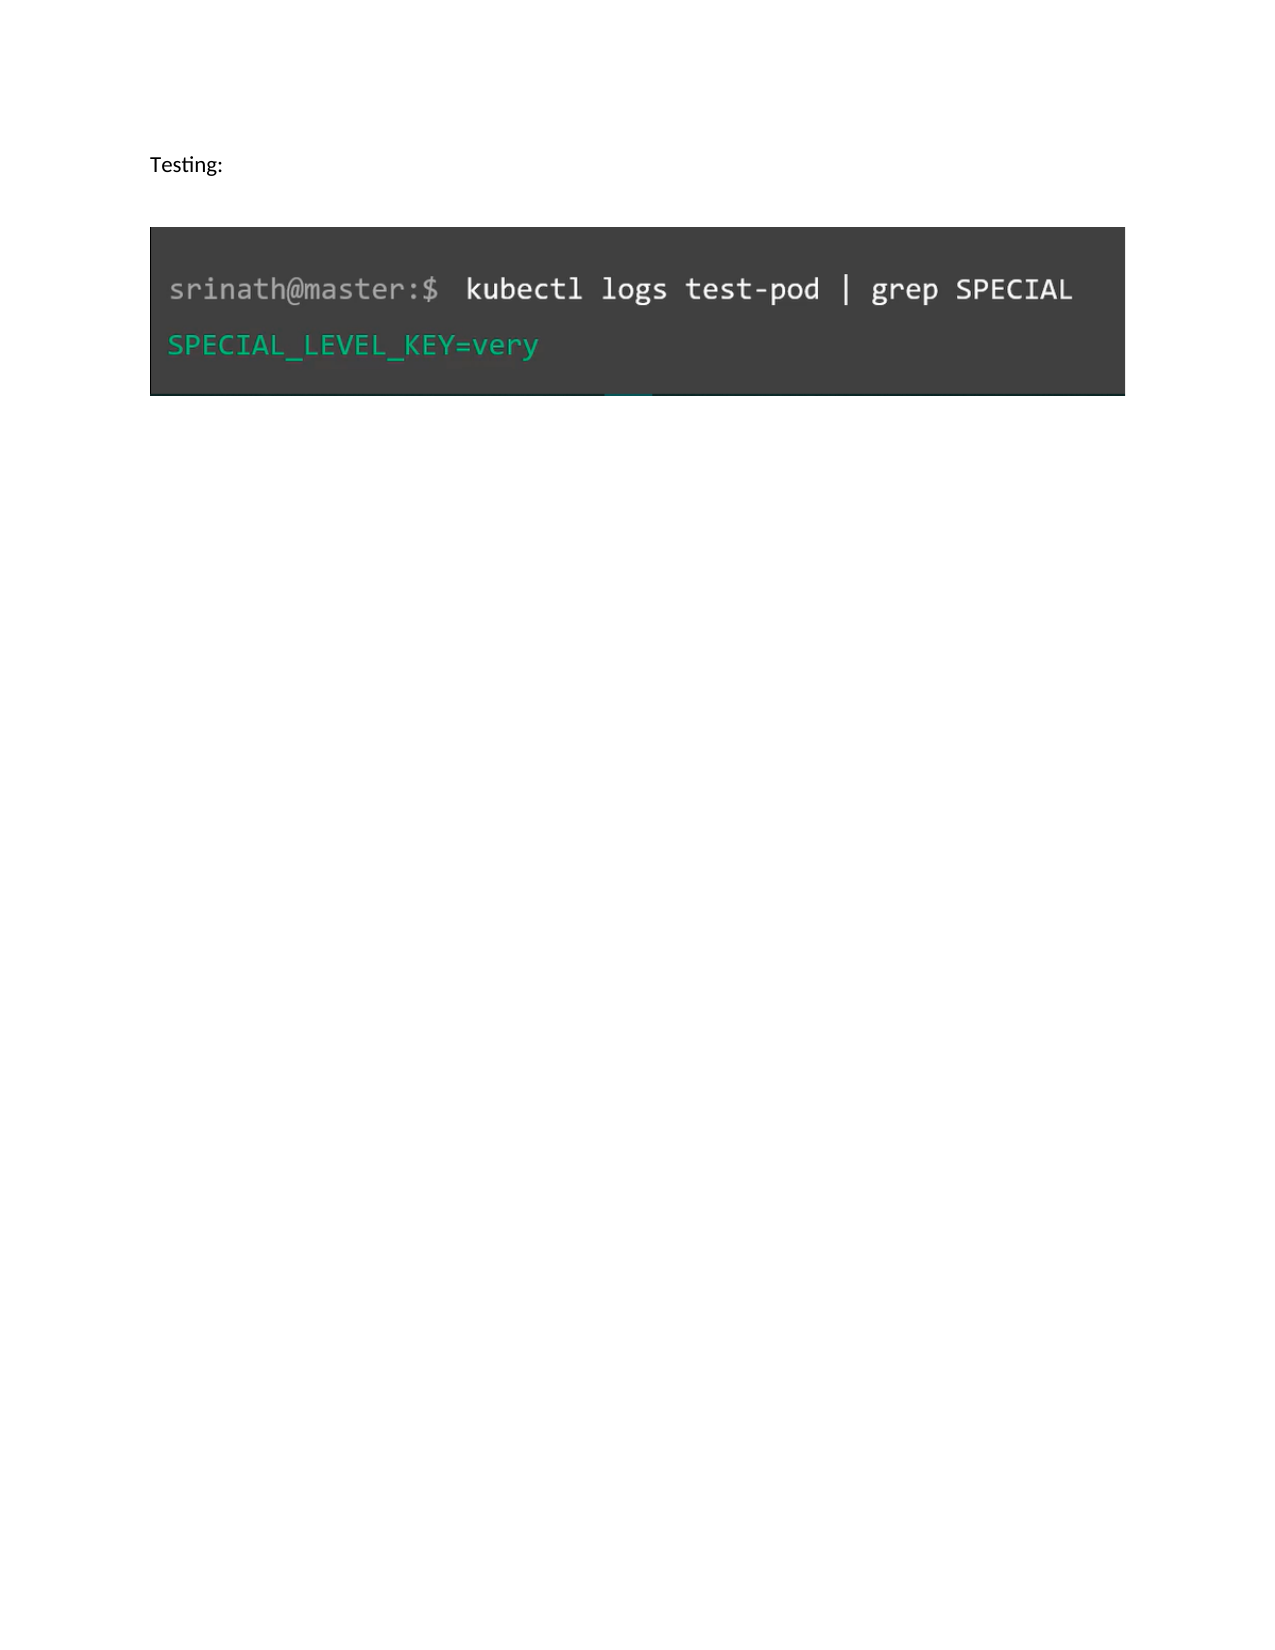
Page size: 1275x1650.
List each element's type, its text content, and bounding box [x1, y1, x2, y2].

text Testing: [150, 150, 1125, 178]
picture [150, 227, 1125, 396]
